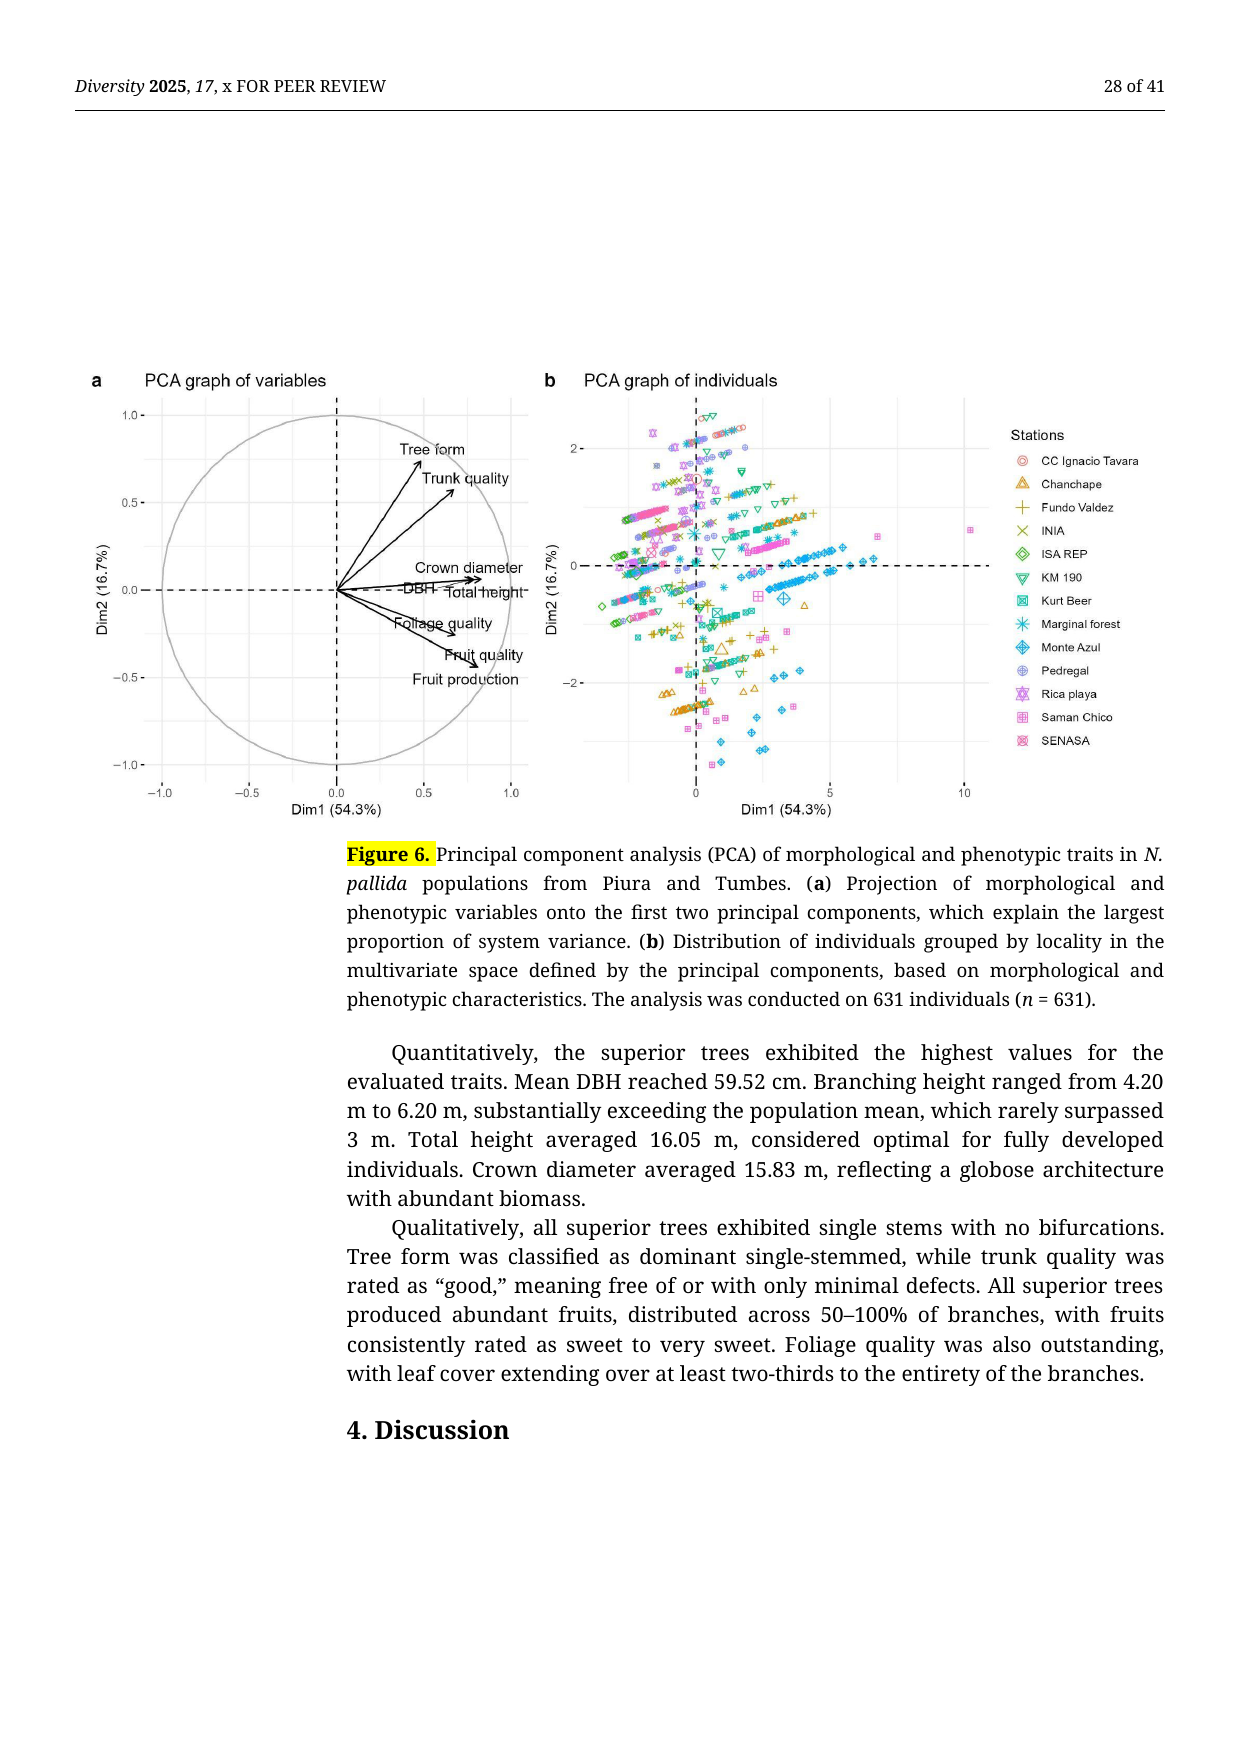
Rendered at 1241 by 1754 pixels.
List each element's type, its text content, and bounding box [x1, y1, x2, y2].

text Figure 6. Principal component analysis (PCA) of morphological and phenotypic traits in N. pallida populations from Piura and Tumbes. (a) Projection of morphological and phenotypic variables onto the first two principal components, which explain the largest proportion of system variance. (b) Distribution of individuals grouped by locality in the multivariate space defined by the principal components, based on morphological and phenotypic characteristics. The analysis was conducted on 631 individuals (n = 631). [347, 837, 1165, 1012]
text Quantitatively, the superior trees exhibited the highest values for the evaluated traits. Mean DBH reached 59.52 cm. Branching height ranged from 4.20 m to 6.20 m, substantially exceeding the population mean, which rarely surpassed 3 m. Total height averaged 16.05 m, considered optimal for fully developed individuals. Crown diameter averaged 15.83 m, reflecting a globose architecture with abundant biomass. [347, 1037, 1165, 1212]
subtitle 4. Discussion [347, 1412, 1165, 1446]
text Qualitatively, all superior trees exhibited single stems with no bifurcations. Tree form was classified as dominant single-stemmed, while trunk quality was rated as “good,” meaning free of or with only minimal defects. All superior trees produced abundant fruits, distributed across 50–100% of branches, with fruits consistently rated as sweet to very sweet. Foliage quality was also outstanding, with leaf cover extending over at least two-thirds to the entirety of the branches. [347, 1212, 1165, 1387]
picture [86, 367, 1154, 825]
